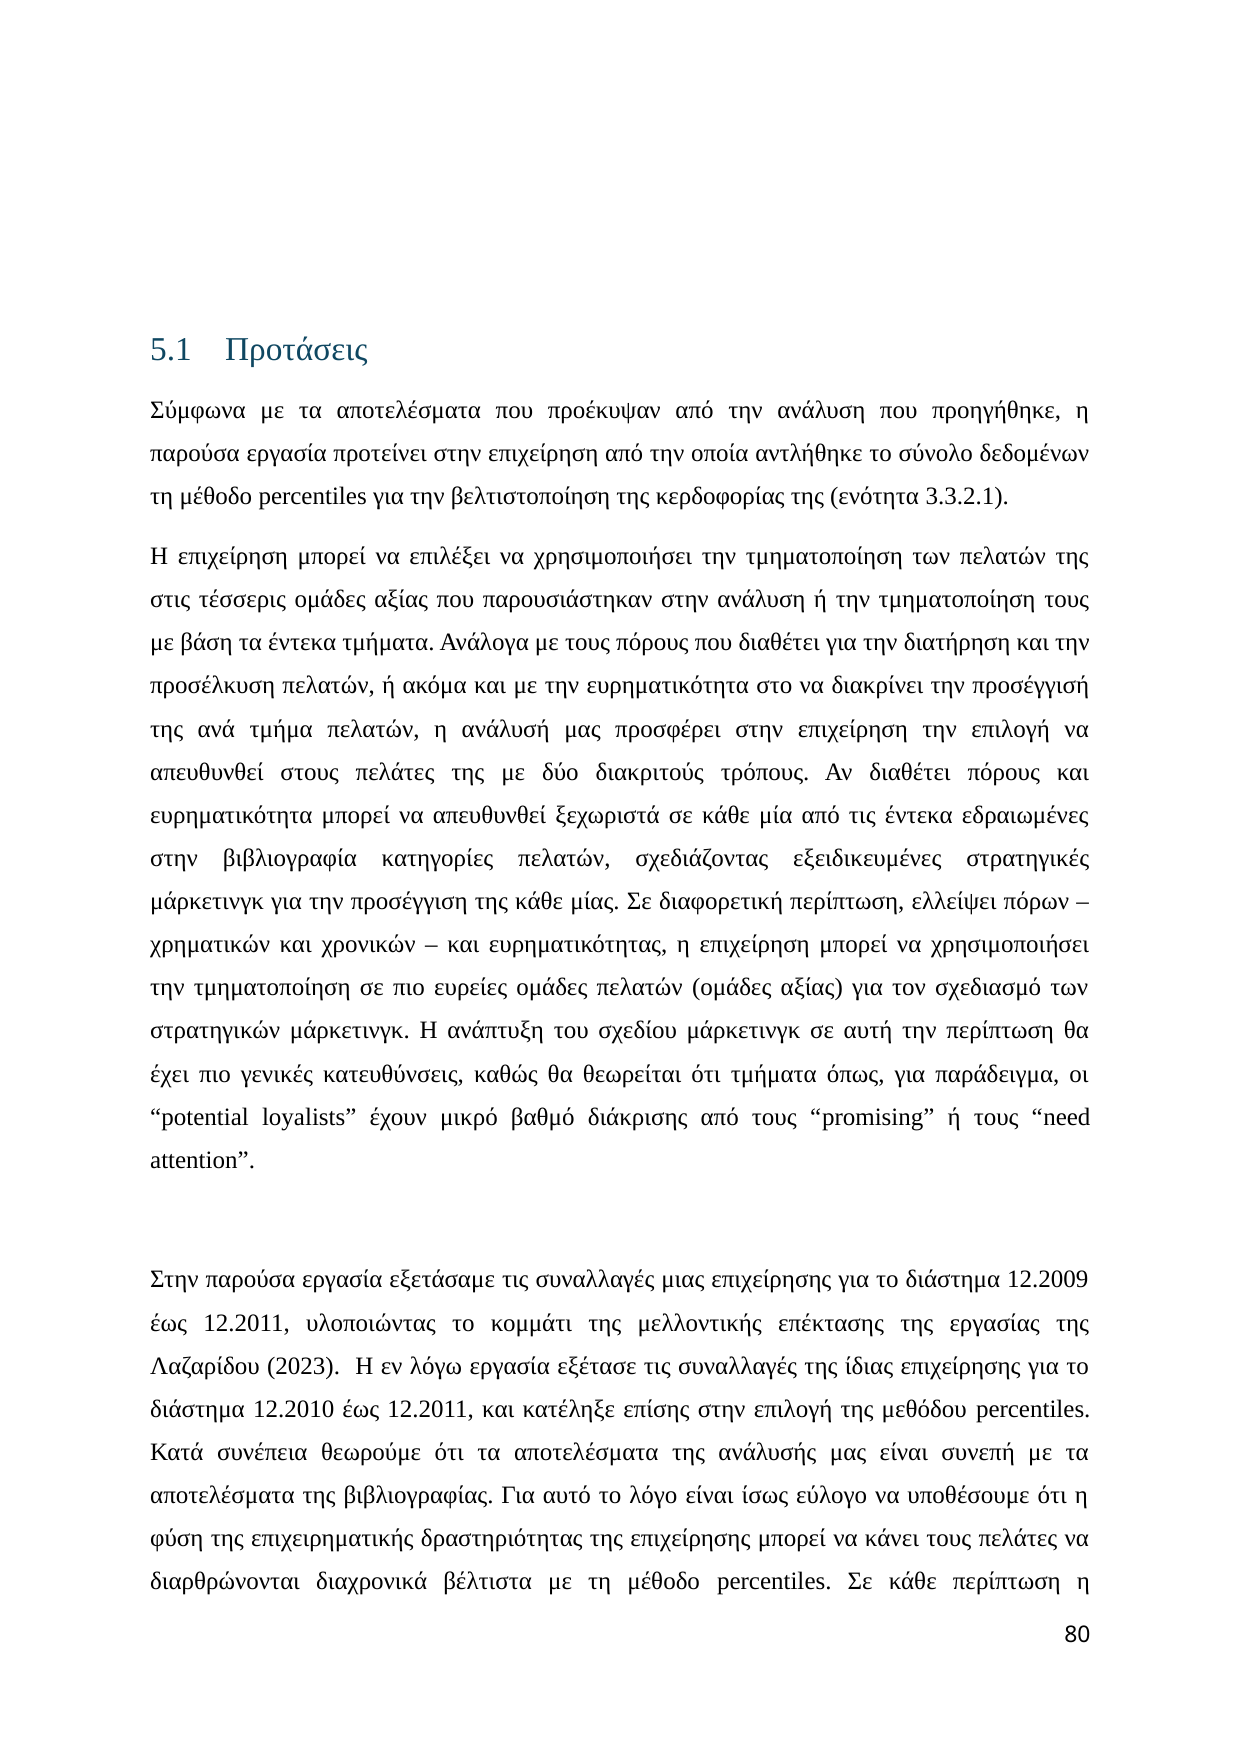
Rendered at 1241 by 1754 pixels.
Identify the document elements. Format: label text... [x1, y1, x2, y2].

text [150, 1264, 1090, 1595]
text Η επιχείρηση μπορεί να επιλέξει να χρησιμοποιήσει την τμηματοποίηση των πελατών της στις τέσσερις ομάδες αξίας που παρουσιάστηκαν στην ανάλυση ή την τμηματοποίηση τους με βάση τα έντεκα τμήματα. Ανάλογα με τους πόρους που διαθέτει για την διατήρηση και την προσέλκυση πελατών, ή ακόμα και με την ευρηματικότητα στο να διακρίνει την προσέγγισή της ανά τμήμα πελατών, η ανάλυσή μας προσφέρει στην επιχείρηση την επιλογή να απευθυνθεί στους πελάτες της με δύο διακριτούς τρόπους. Αν διαθέτει πόρους και ευρηματικότητα μπορεί να απευθυνθεί ξεχωριστά σε κάθε μία από τις έντεκα εδραιωμένες στην βιβλιογραφία κατηγορίες πελατών, σχεδιάζοντας εξειδικευμένες στρατηγικές μάρκετινγκ για την προσέγγιση της κάθε μίας. Σε διαφορετική περίπτωση, ελλείψει πόρων – χρηματικών και χρονικών – και ευρηματικότητας, η επιχείρηση μπορεί να χρησιμοποιήσει την τμηματοποίηση σε πιο ευρείες ομάδες πελατών (ομάδες αξίας) για τον σχεδιασμό των στρατηγικών μάρκετινγκ. Η ανάπτυξη του σχεδίου μάρκετινγκ σε αυτή την περίπτωση θα έχει πιο γενικές κατευθύνσεις, καθώς θα θεωρείται ότι τμήματα όπως, για παράδειγμα, οι “potential loyalists” έχουν μικρό βαθμό διάκρισης από τους “promising” ή τους “need attention”. [150, 541, 1090, 1174]
subtitle Προτάσεις [150, 329, 1090, 368]
text Σύμφωνα με τα αποτελέσματα που προέκυψαν από την ανάλυση που προηγήθηκε, η παρούσα εργασία προτείνει στην επιχείρηση από την οποία αντλήθηκε το σύνολο δεδομένων τη μέθοδο percentiles για την βελτιστοποίηση της κερδοφορίας της (ενότητα 3.3.2.1). [150, 395, 1090, 510]
